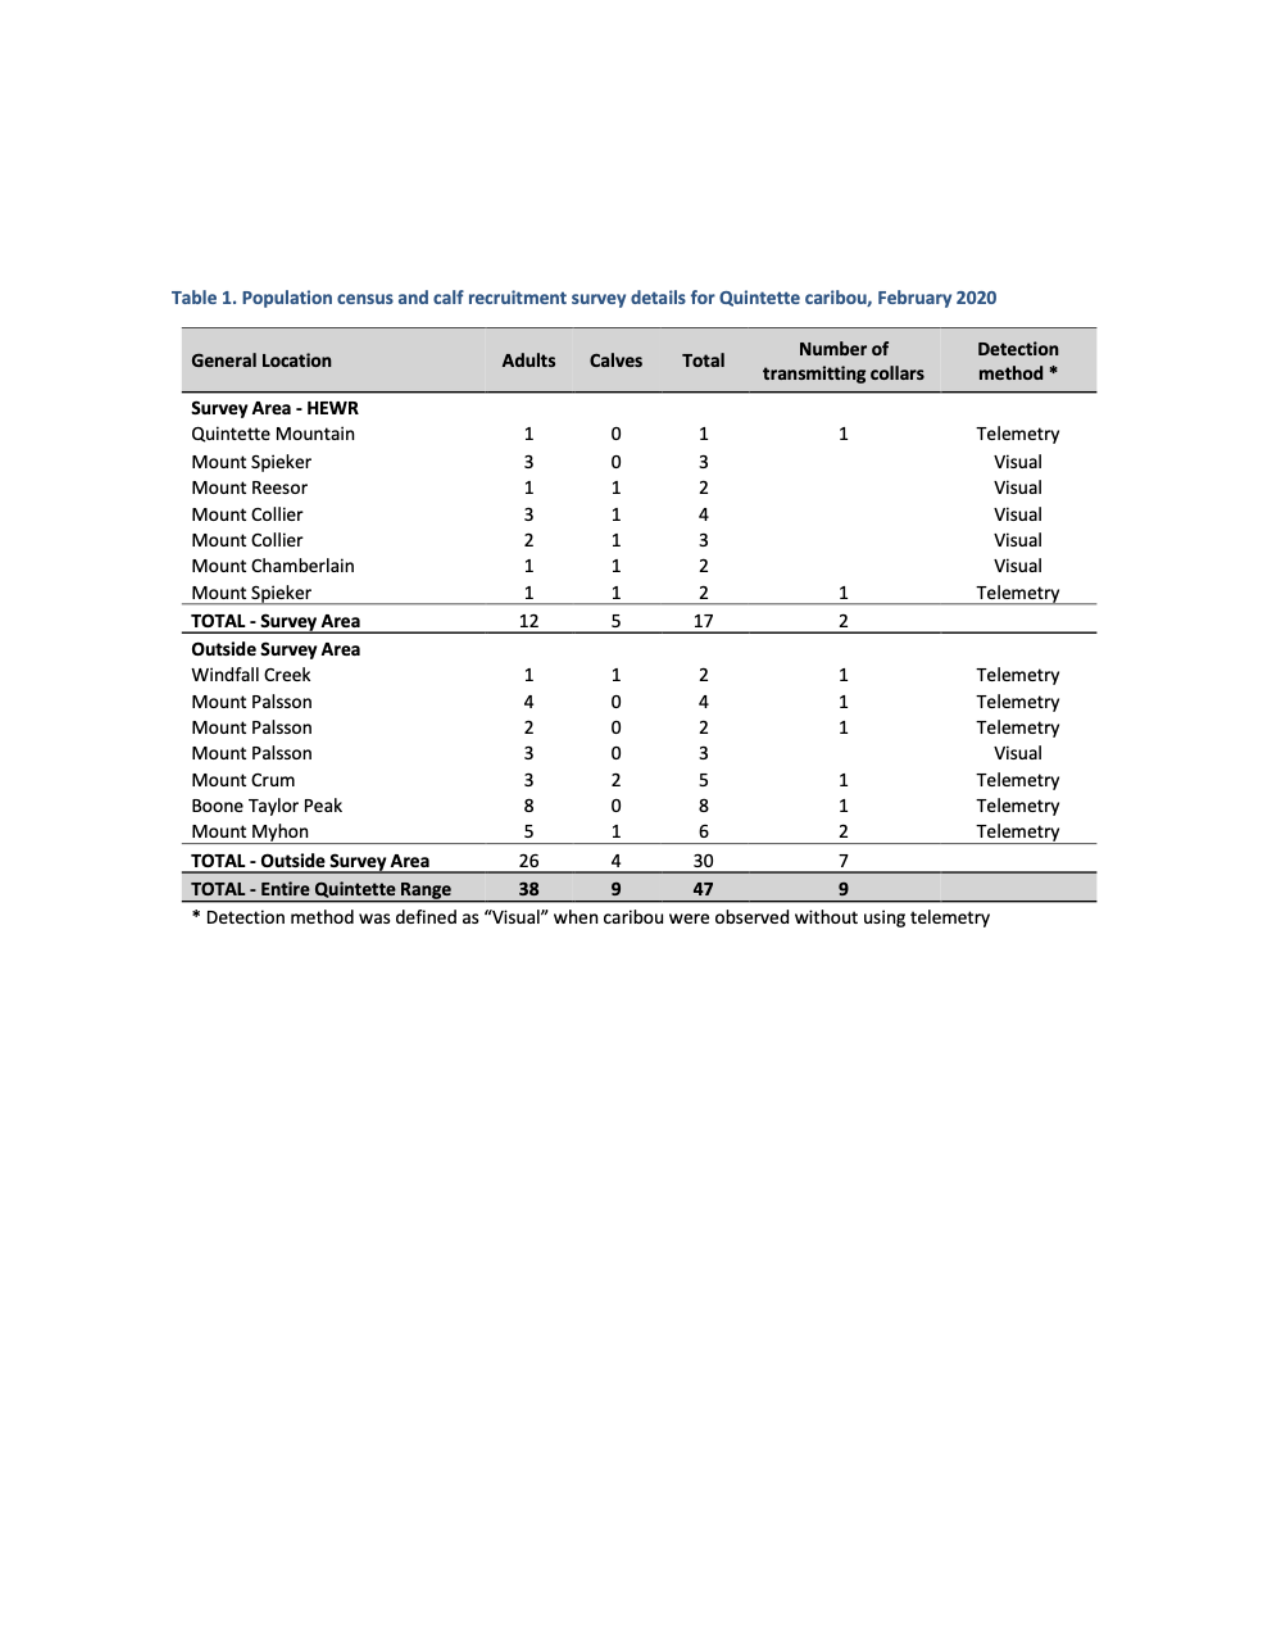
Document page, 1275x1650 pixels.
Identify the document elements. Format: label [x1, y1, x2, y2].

picture [150, 267, 1125, 952]
